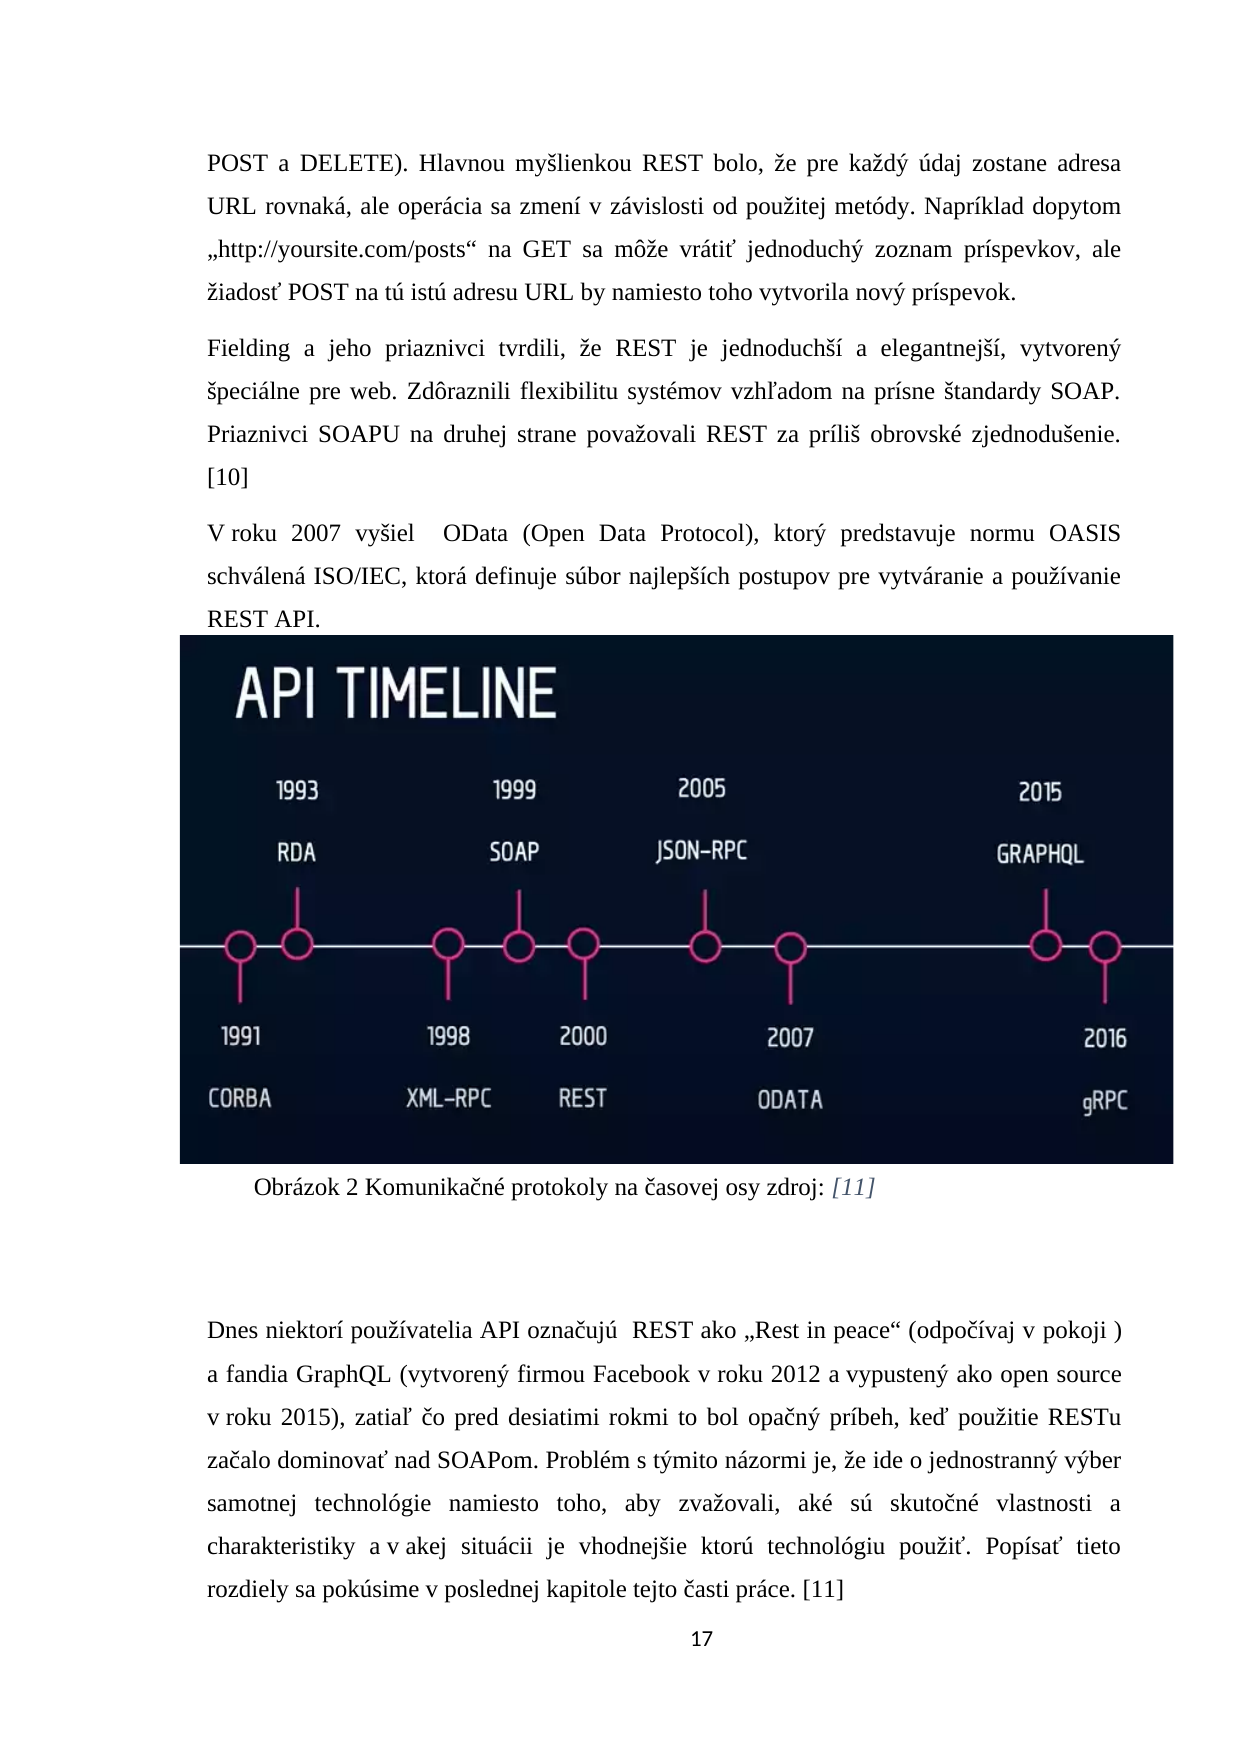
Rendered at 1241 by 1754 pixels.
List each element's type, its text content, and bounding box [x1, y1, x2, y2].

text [207, 148, 1122, 306]
text V roku 2007 vyšiel OData (Open Data Protocol), ktorý predstavuje normu OASIS schválená ISO/IEC, ktorá definuje súbor najlepších postupov pre vytváranie a používanie REST API. [207, 518, 1122, 633]
text Fielding a jeho priaznivci tvrdili, že REST je jednoduchší a elegantnejší, vytvorený špeciálne pre web. Zdôraznili flexibilitu systémov vzhľadom na prísne štandardy SOAP. Priaznivci SOAPU na druhej strane považovali REST za príliš obrovské zjednodušenie. [207, 333, 1122, 491]
picture [179, 635, 1174, 1164]
text Dnes niektorí používatelia API označujú REST ako „Rest in peace“ (odpočívaj v pokoji ) a fandia GraphQL (vytvorený firmou Facebook v roku 2012 a vypustený ako open source v roku 2015), zatiaľ čo pred desiatimi rokmi to bol opačný príbeh, keď použitie RESTu začalo dominovať nad SOAPom. Problém s týmito názormi je, že ide o jednostranný výber samotnej technológie namiesto toho, aby zvažovali, aké sú skutočné vlastnosti a charakteristiky a v akej situácii je vhodnejšie ktorú technológiu použiť. Popísať tieto rozdiely sa pokúsime v poslednej kapitole tejto časti práce. [207, 1316, 1122, 1603]
